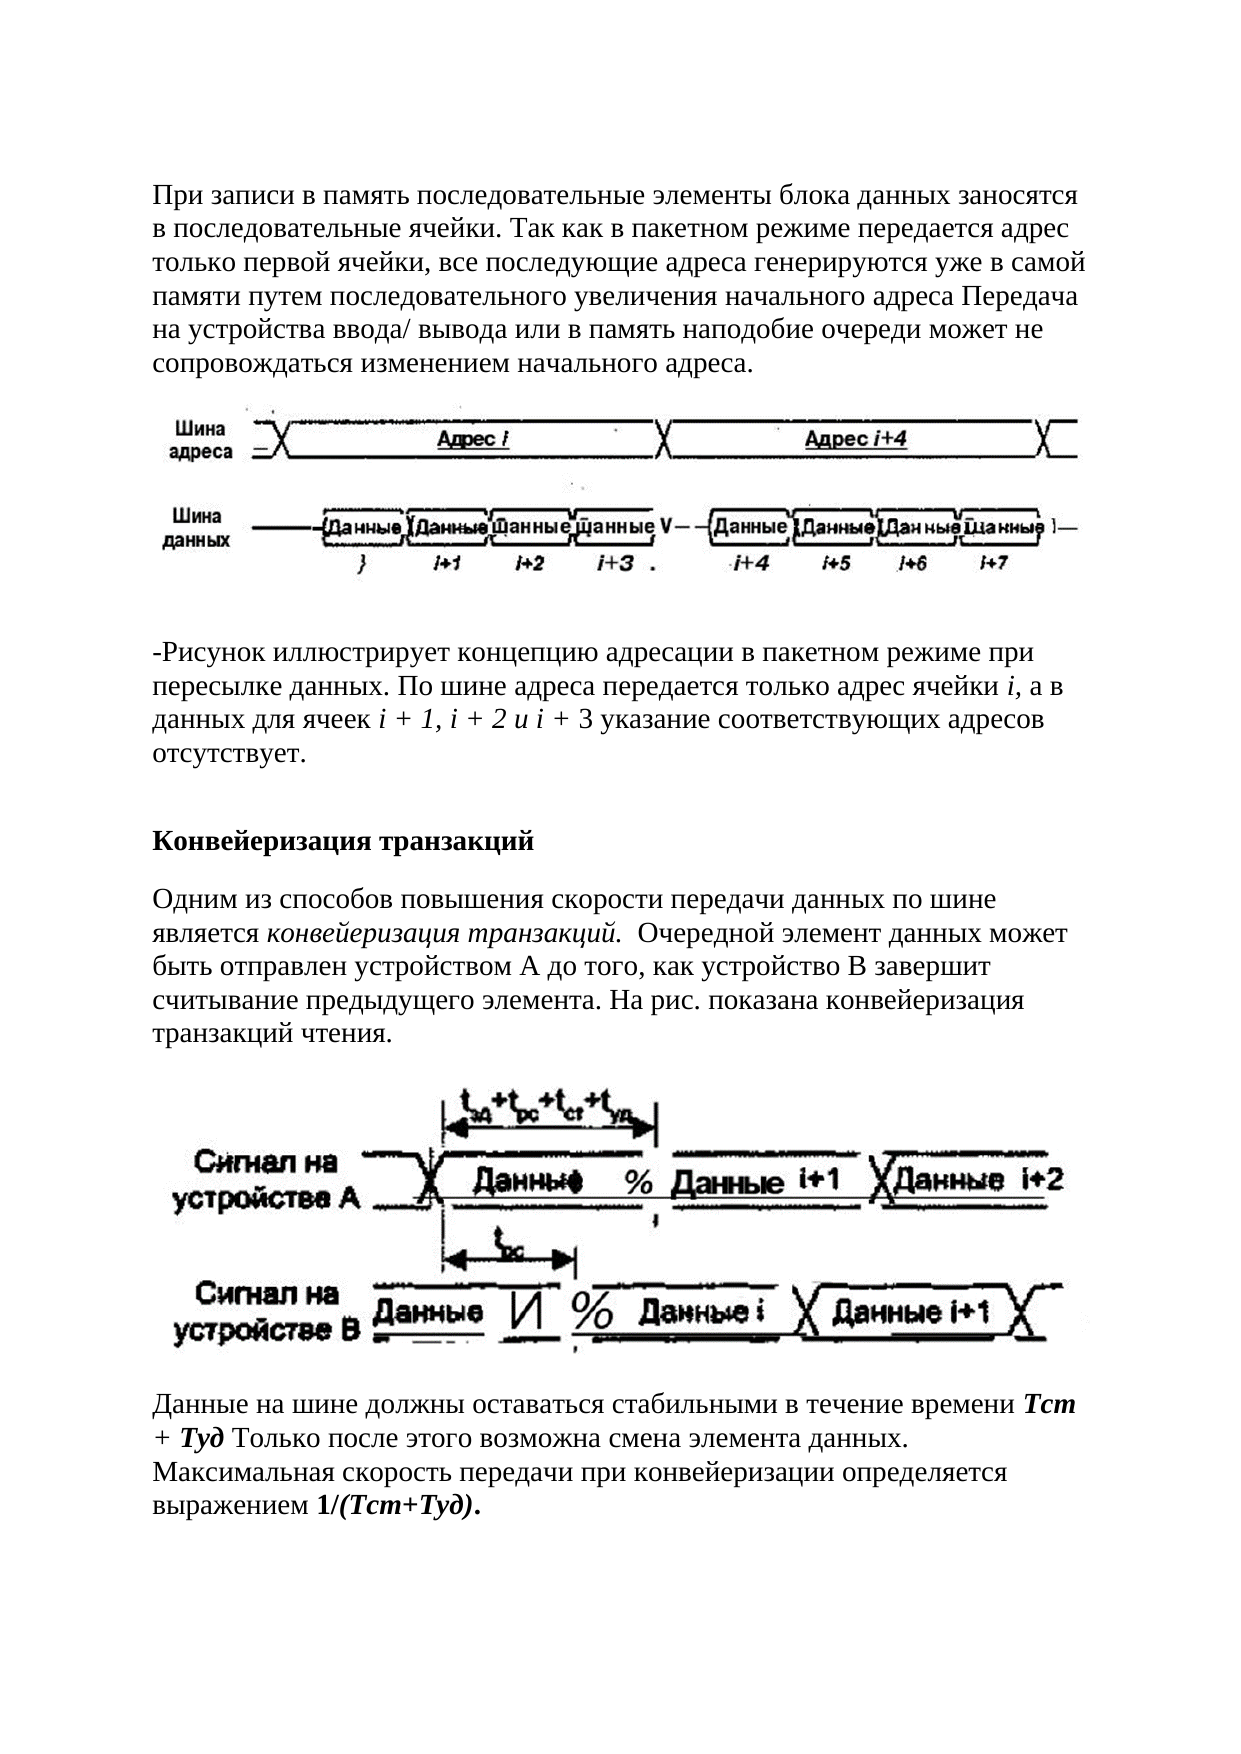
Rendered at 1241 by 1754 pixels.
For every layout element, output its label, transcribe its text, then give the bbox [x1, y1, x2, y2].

table_cell Конвейеризация транзакций Одним из способов повышения скорости передачи данных по шине является конвейеризация транзакций. Очередной элемент данных может быть отправлен устройством А до того, как устройство В завершит считывание предыдущего элемента. На рис. показана конвейеризация транзакций чтения. Данные на шине должны оставаться стабильными в течение времени Tст + Tуд Только после этого возможна смена элемента данных. Максимальная скорость передачи при конвейеризации определяется выражением 1/(Tст+Tуд). [150, 796, 1090, 1548]
picture [152, 403, 1090, 610]
picture [152, 1074, 1090, 1362]
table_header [150, 150, 1090, 796]
